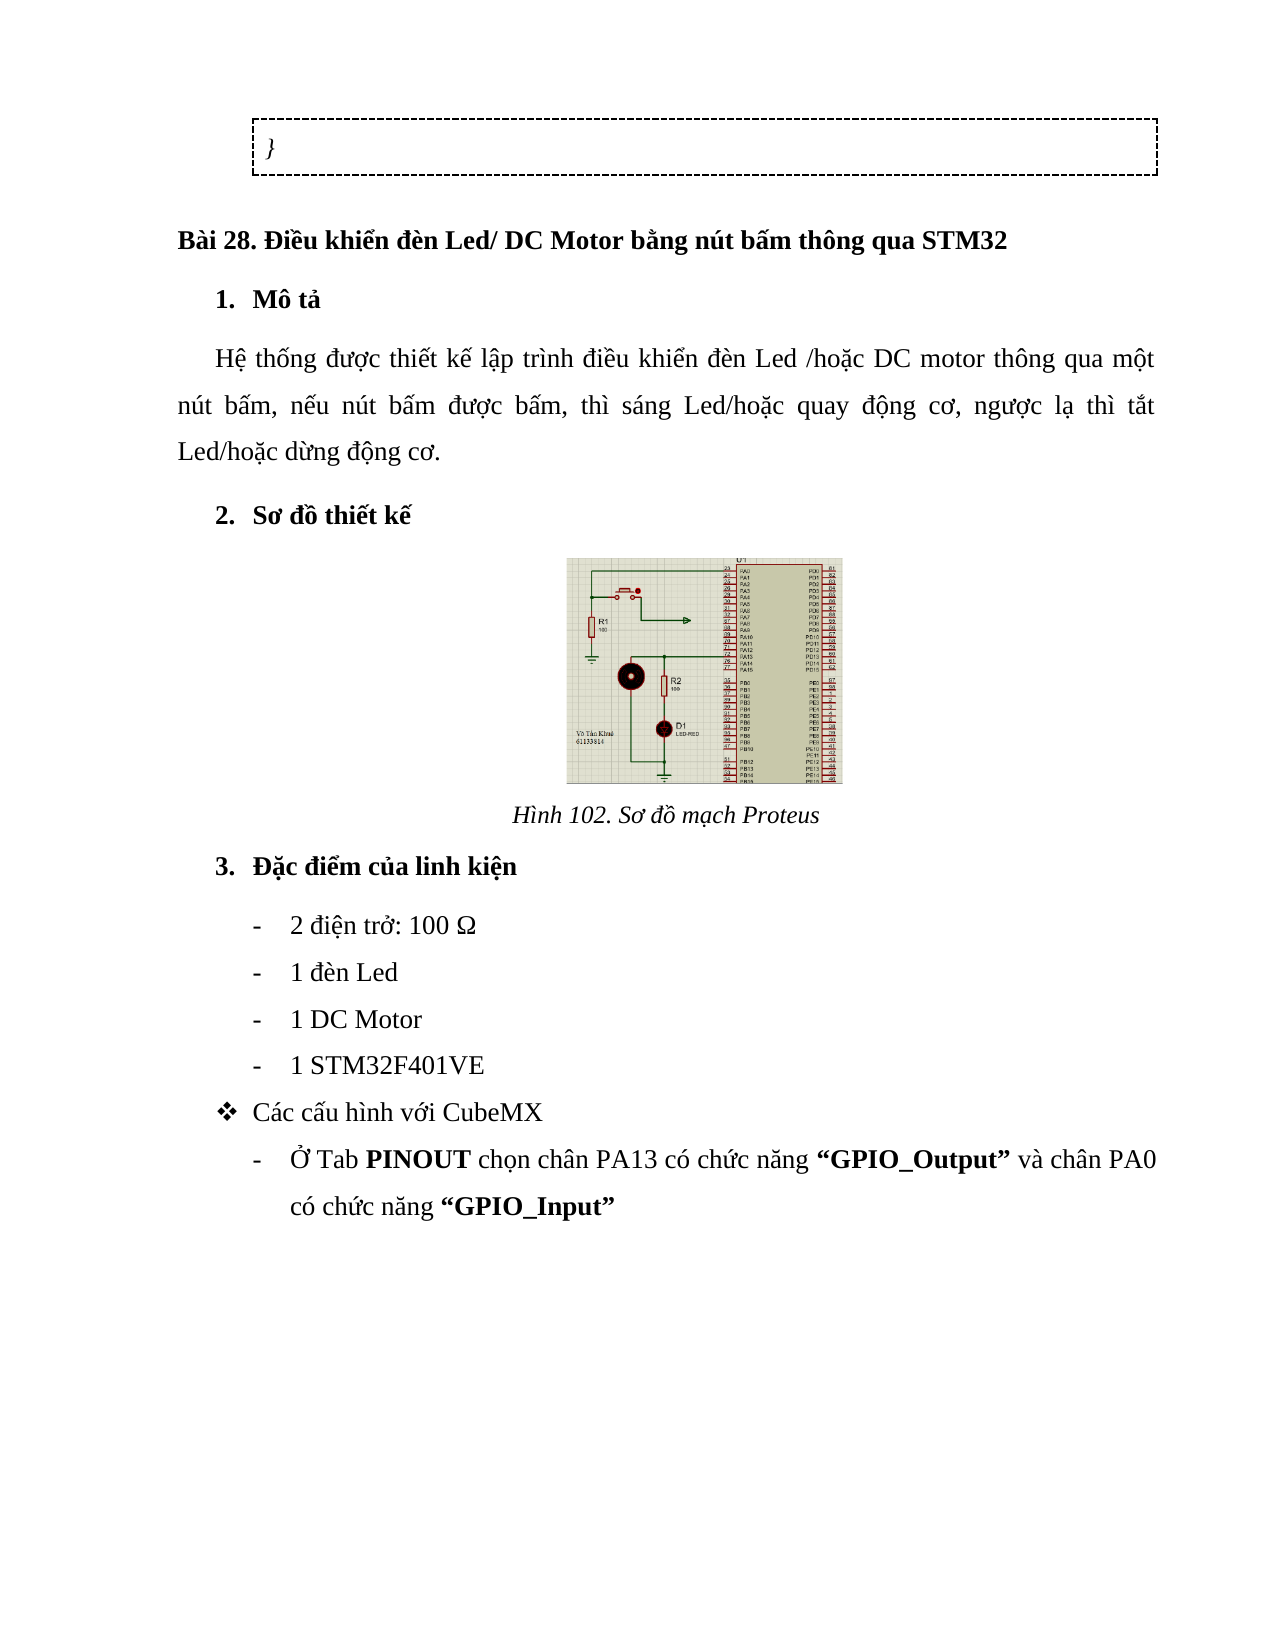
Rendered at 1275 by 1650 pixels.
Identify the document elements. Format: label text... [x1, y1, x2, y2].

subtitle Đặc điểm của linh kiện [215, 850, 1157, 881]
text 1 đèn Led [252, 956, 1157, 987]
picture [566, 558, 843, 784]
subtitle Mô tả [215, 283, 1157, 314]
list Các cấu hình với CubeMX [215, 1096, 1157, 1127]
subtitle Bài 28. Điều khiển đèn Led/ DC Motor bằng nút bấm thông qua STM32 [177, 224, 1157, 255]
subtitle Sơ đồ thiết kế [215, 499, 1157, 530]
text Hệ thống được thiết kế lập trình điều khiển đèn Led /hoặc DC motor thông qua một nút bấm, nếu nút bấm được bấm, thì sáng Led/hoặc quay động cơ, ngược lạ thì tắt Led/hoặc dừng động cơ. [177, 342, 1157, 467]
text 2 điện trở: 100 Ω [252, 909, 1157, 941]
text 1 STM32F401VE [252, 1049, 1157, 1081]
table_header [253, 118, 1157, 174]
text 1 DC Motor [252, 1003, 1157, 1034]
text Ở Tab PINOUT chọn chân PA13 có chức năng “GPIO_Output” và chân PA0 có chức năng “GPIO_Input” [252, 1143, 1157, 1221]
